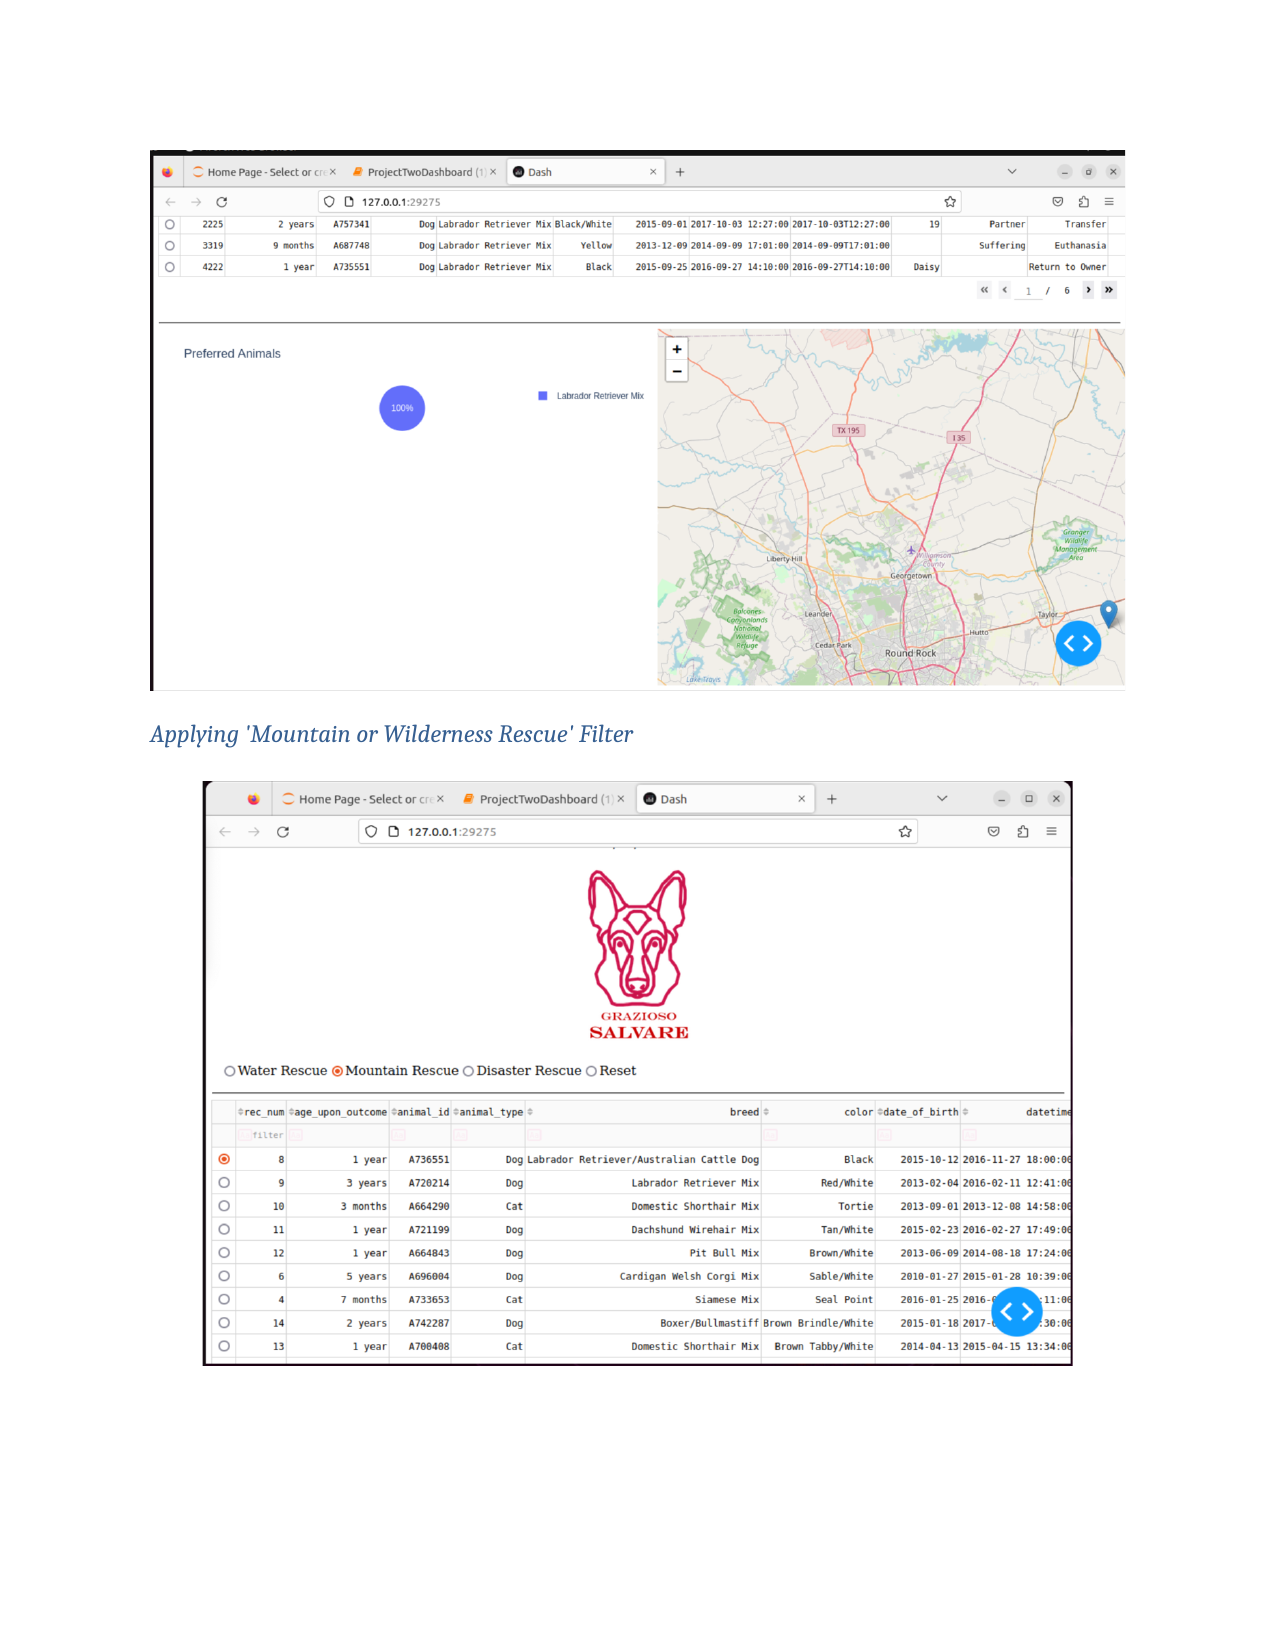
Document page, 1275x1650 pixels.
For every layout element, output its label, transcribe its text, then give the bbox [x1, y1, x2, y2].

subtitle Applying 'Mountain or Wilderness Rescue' Filter [150, 720, 1125, 749]
picture [150, 150, 1125, 691]
picture [202, 781, 1073, 1366]
